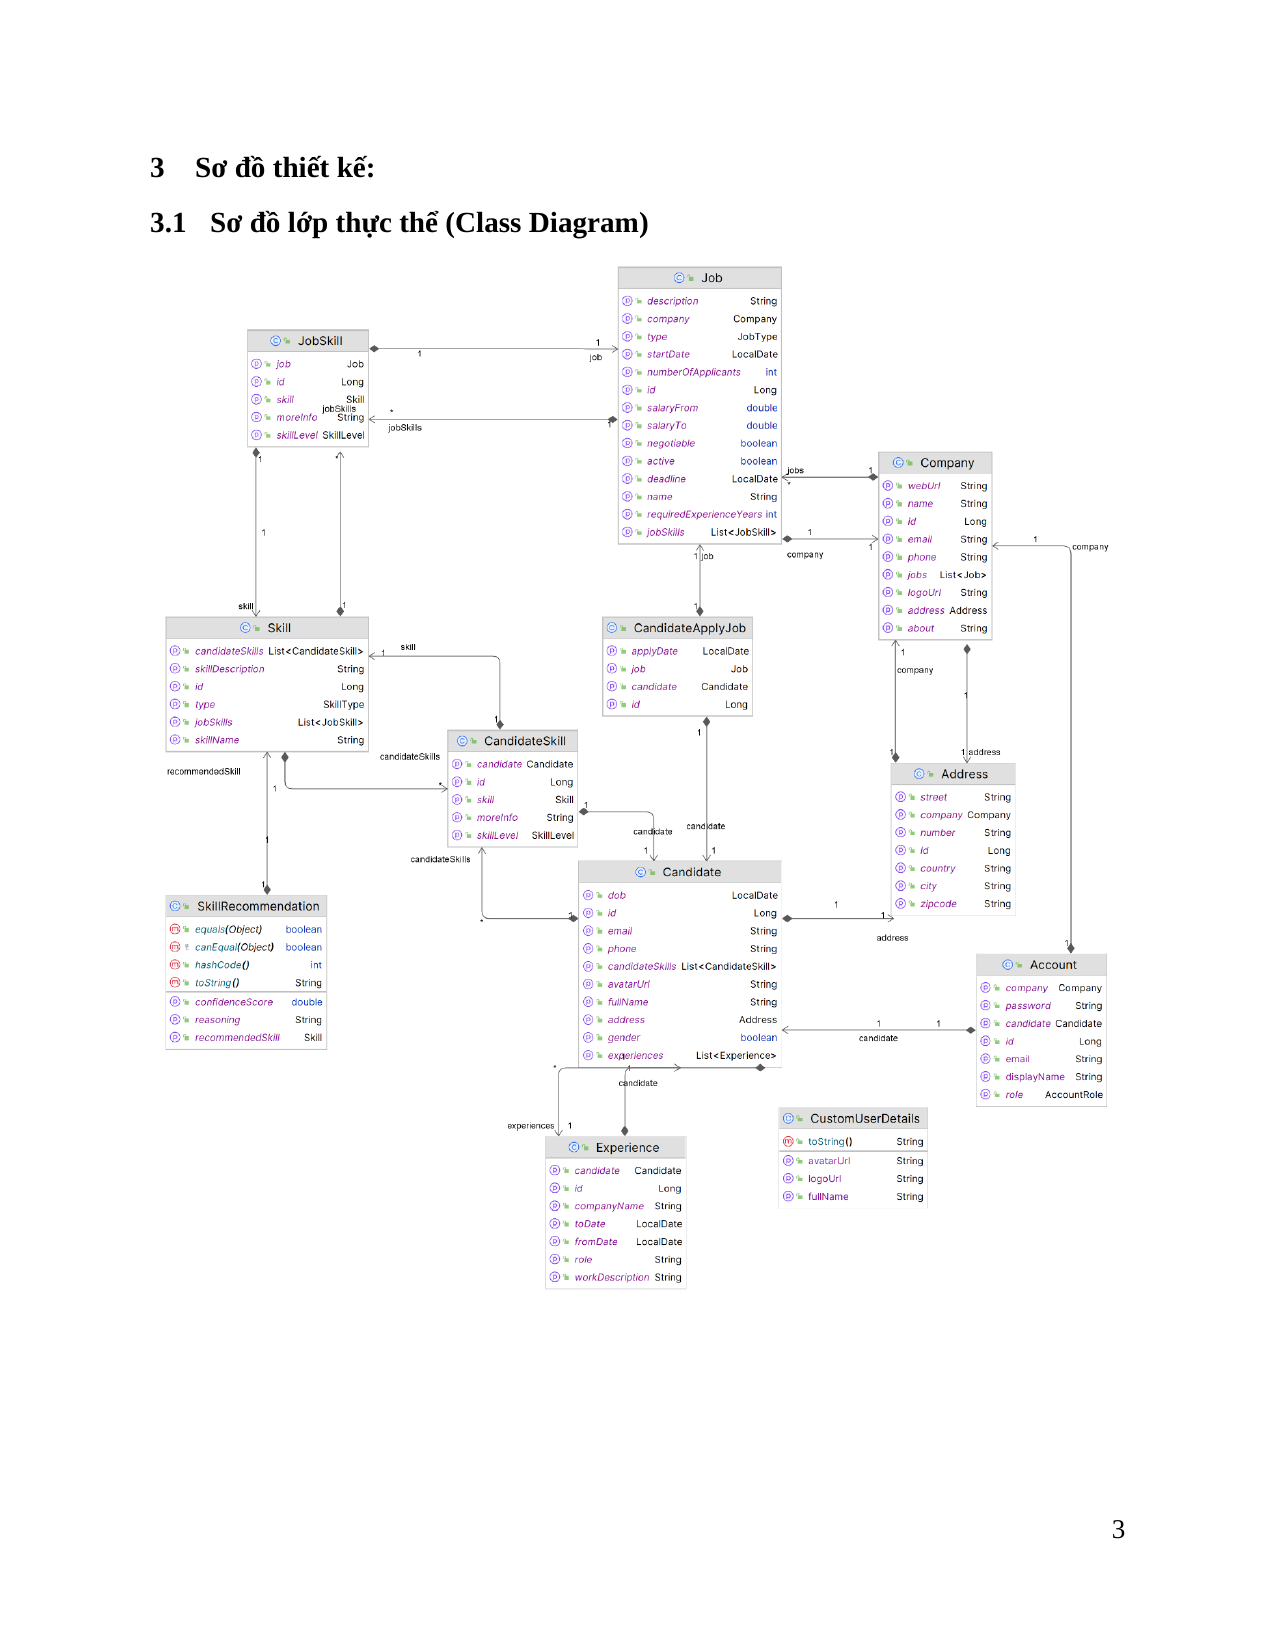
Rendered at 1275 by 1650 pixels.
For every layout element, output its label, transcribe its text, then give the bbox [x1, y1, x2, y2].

subtitle Sơ đồ lớp thực thể (Class Diagram) [150, 205, 1125, 239]
subtitle Sơ đồ thiết kế: [150, 150, 1125, 183]
picture [150, 252, 1125, 1304]
